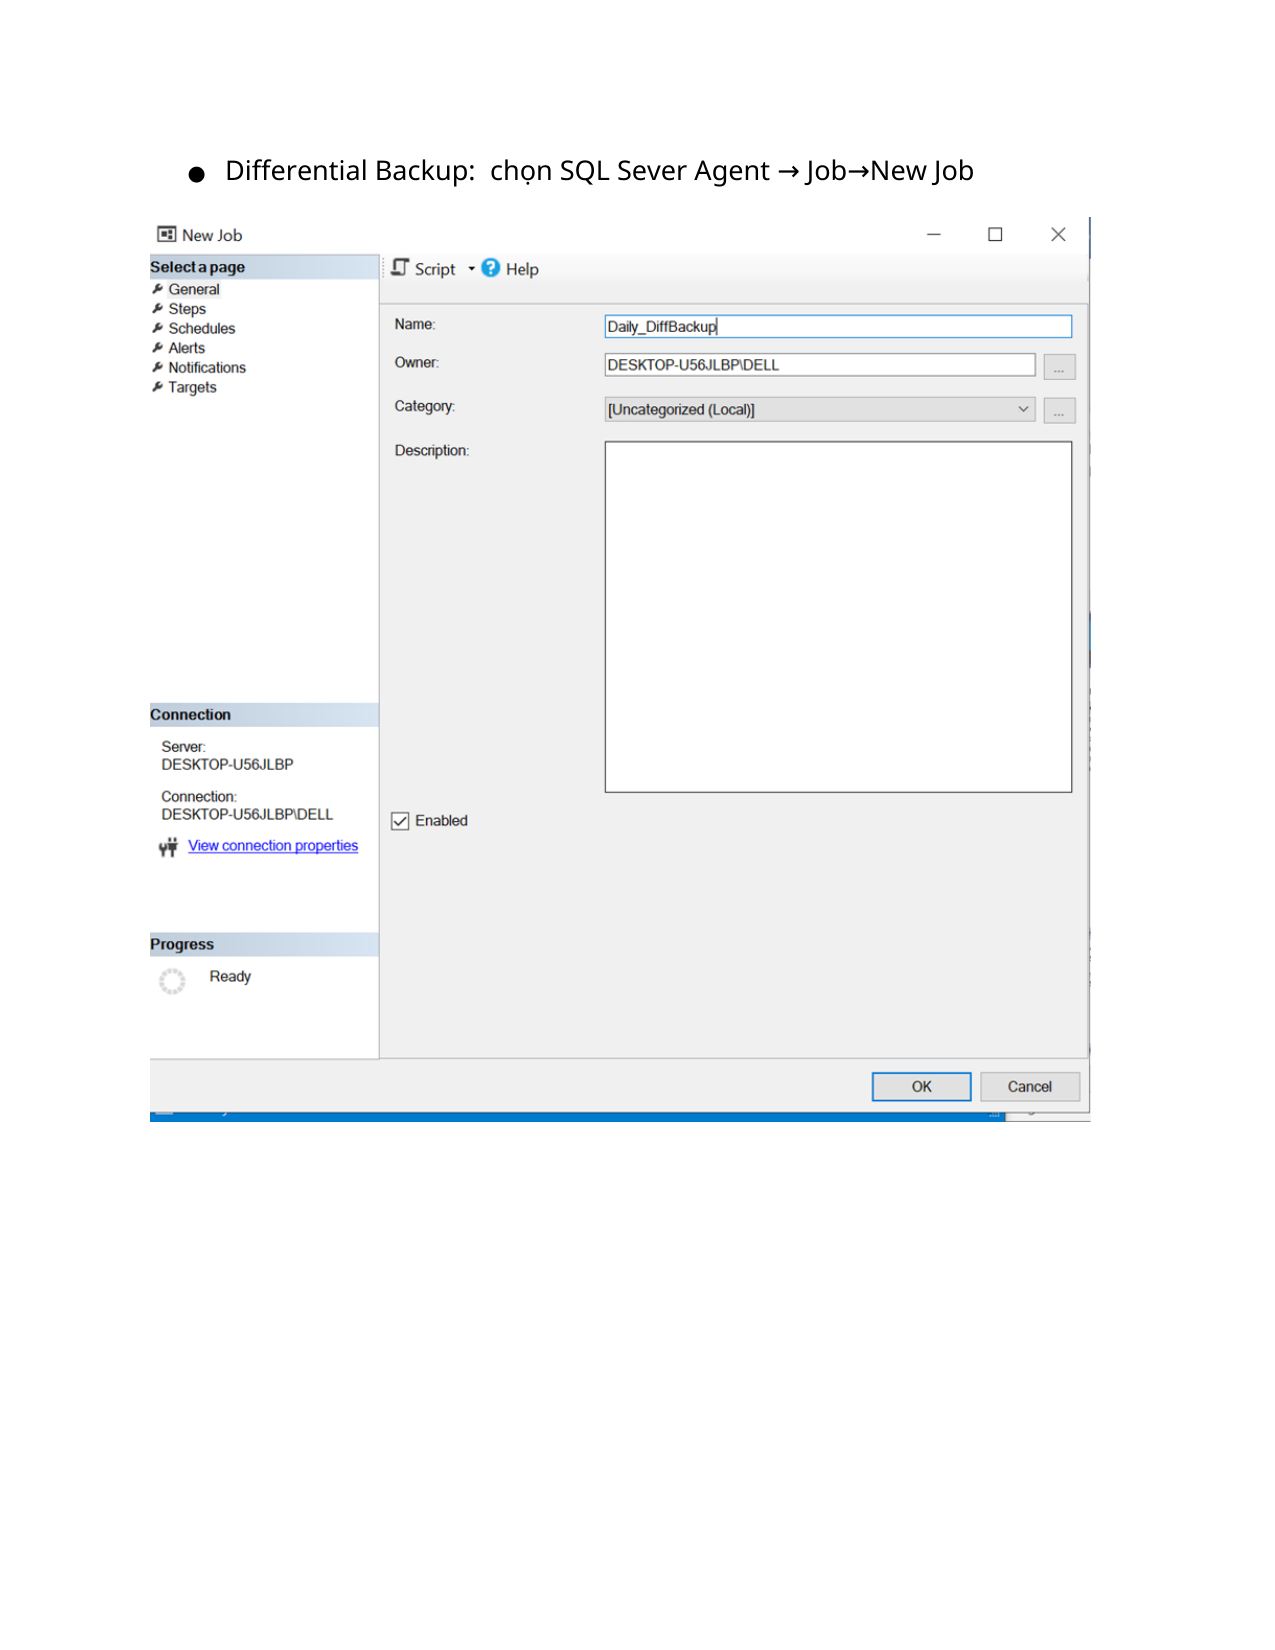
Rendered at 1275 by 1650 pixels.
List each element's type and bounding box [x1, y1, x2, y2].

picture [150, 217, 1091, 1122]
